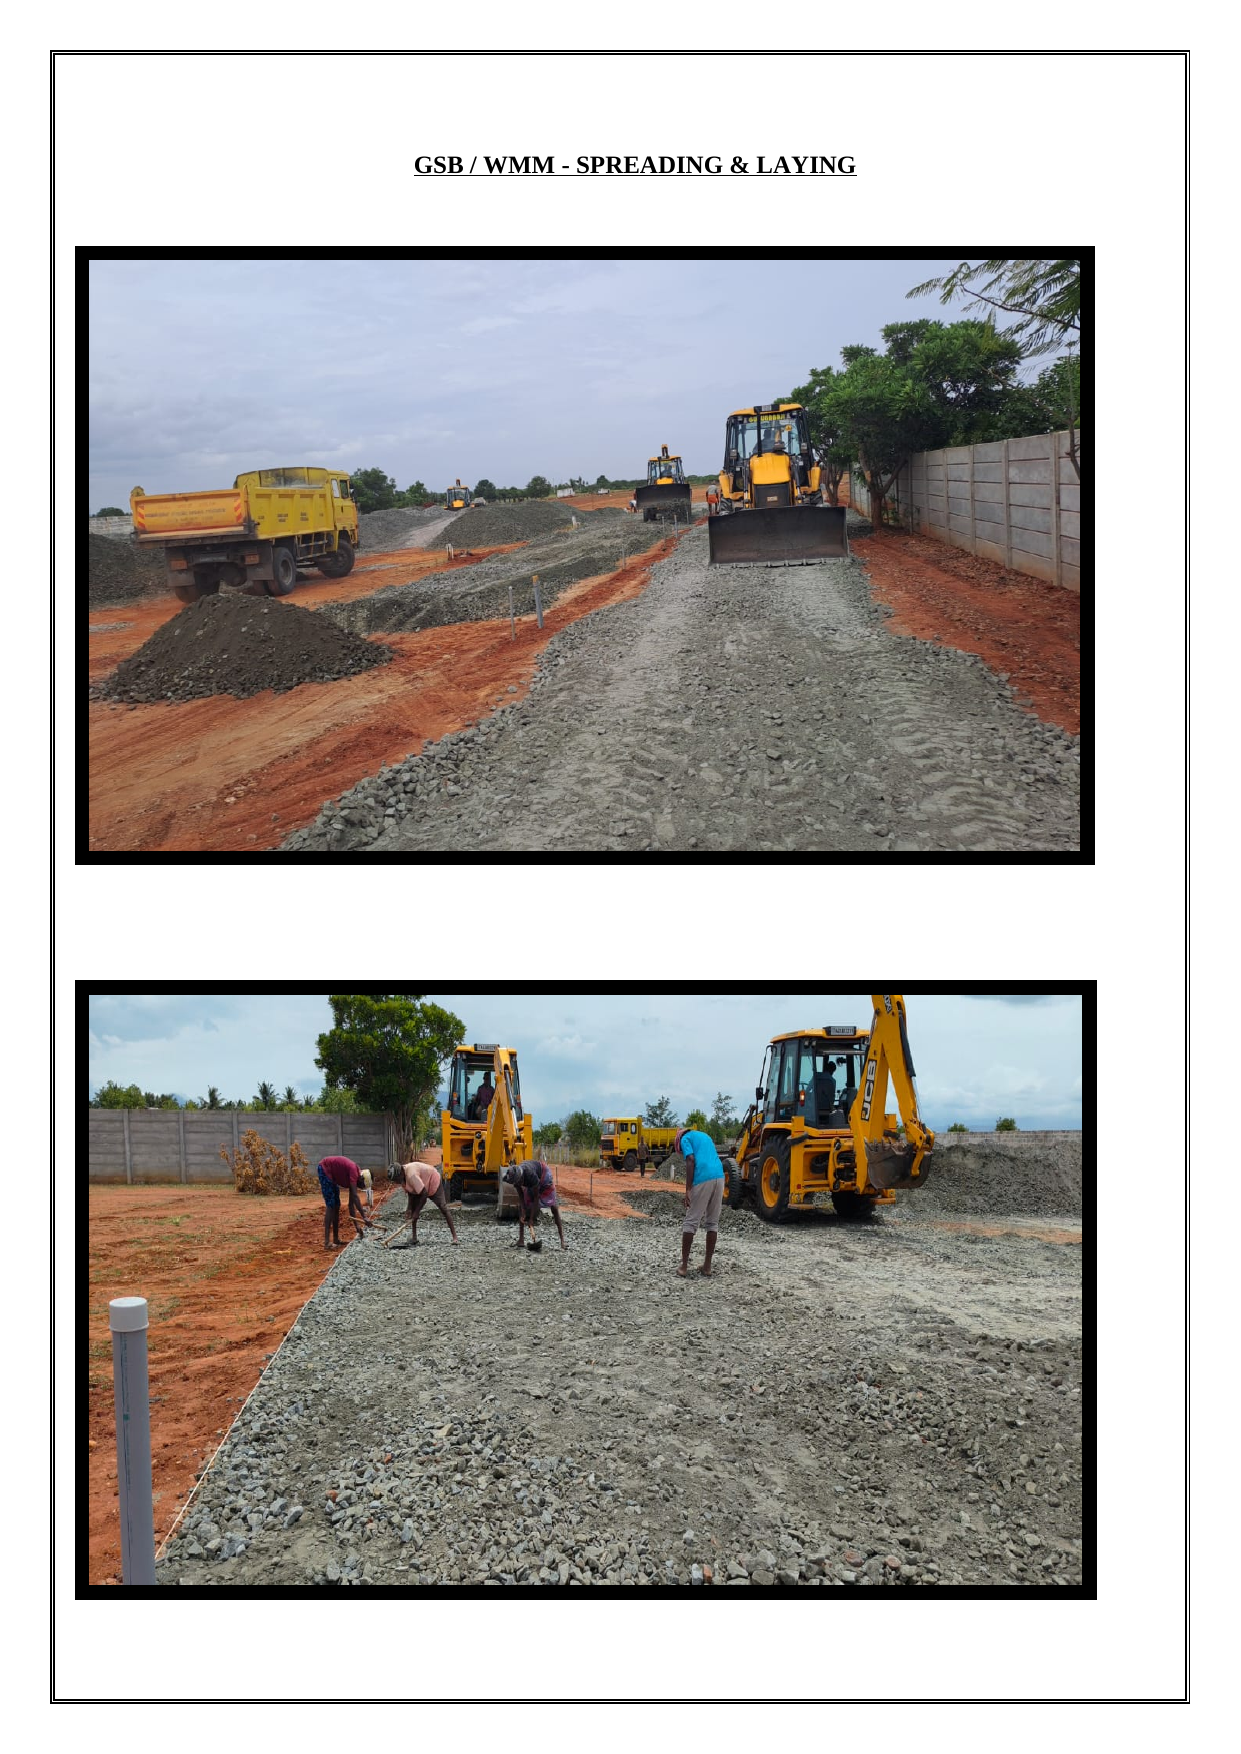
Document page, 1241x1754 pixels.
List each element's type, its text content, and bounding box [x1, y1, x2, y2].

text GSB / WMM - SPREADING & LAYING [118, 150, 1152, 179]
picture [89, 260, 1080, 851]
picture [89, 995, 1082, 1585]
